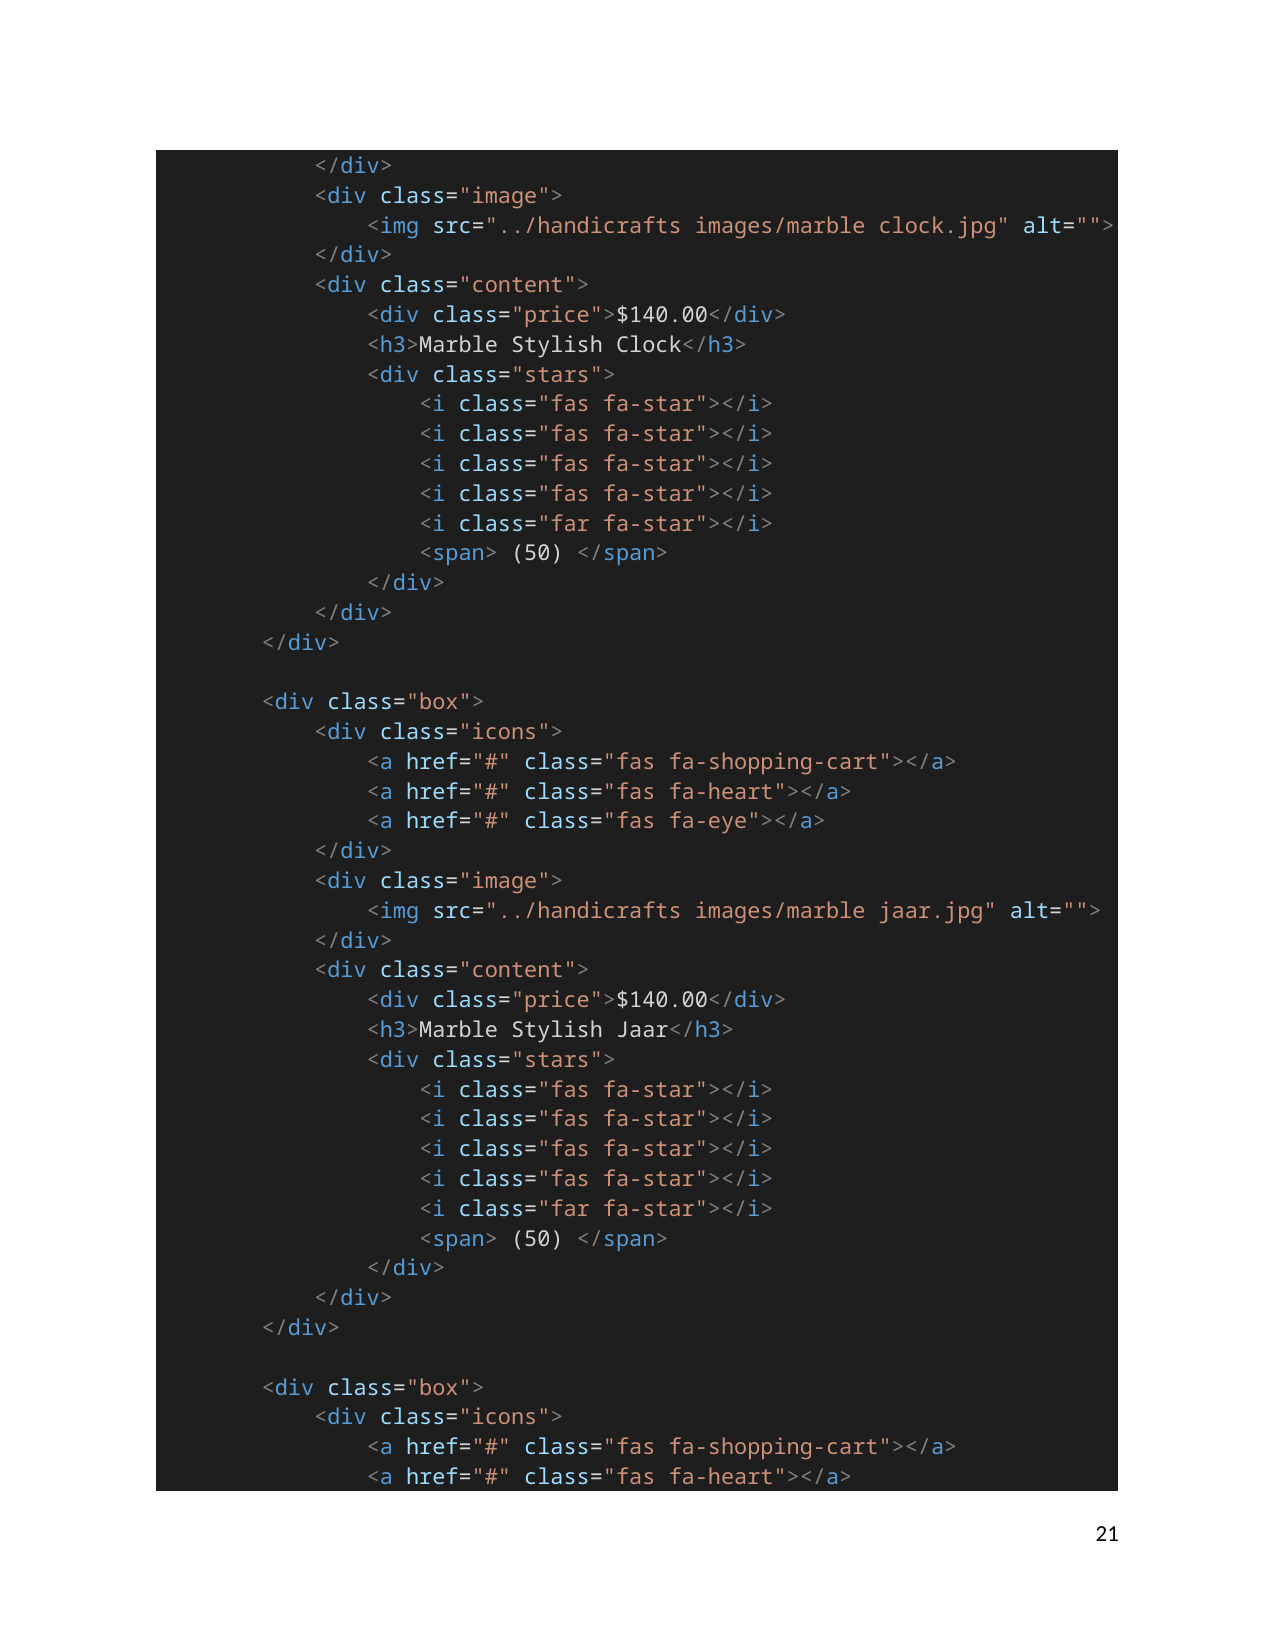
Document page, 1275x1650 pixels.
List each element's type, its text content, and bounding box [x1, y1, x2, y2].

text <div class="image"> [156, 865, 1118, 895]
text </div> [156, 150, 1118, 180]
text <i class="fas fa-star"></i> [156, 1073, 1118, 1103]
text </div> [156, 835, 1118, 865]
text <h3>Marble Stylish Clock</h3> [156, 329, 1118, 358]
text <div class="stars"> [156, 358, 1118, 388]
text <div class="image"> [156, 180, 1118, 209]
text <span> (50) </span> [156, 1222, 1118, 1252]
text </div> [156, 1282, 1118, 1312]
text <i class="fas fa-star"></i> [156, 1163, 1118, 1193]
text <a href="#" class="fas fa-shopping-cart"></a> [156, 746, 1118, 776]
text <div class="stars"> [156, 1044, 1118, 1073]
text <h3>Marble Stylish Jaar</h3> [156, 1014, 1118, 1044]
text <div class="icons"> [156, 1401, 1118, 1431]
text <i class="fas fa-star"></i> [156, 1133, 1118, 1163]
text <a href="#" class="fas fa-eye"></a> [156, 805, 1118, 835]
text <img src="../handicrafts images/marble clock.jpg" alt=""> [156, 209, 1118, 239]
text </div> [156, 1252, 1118, 1282]
text <div class="box"> [156, 1371, 1118, 1401]
text <i class="fas fa-star"></i> [156, 418, 1118, 448]
text </div> [156, 627, 1118, 656]
text <i class="fas fa-star"></i> [156, 478, 1118, 507]
text <div class="content"> [156, 954, 1118, 984]
text <div class="price">$140.00</div> [156, 984, 1118, 1014]
text <i class="fas fa-star"></i> [156, 388, 1118, 418]
text <i class="far fa-star"></i> [156, 1193, 1118, 1222]
text </div> [156, 924, 1118, 954]
text <a href="#" class="fas fa-heart"></a> [156, 776, 1118, 805]
text </div> [156, 1312, 1118, 1342]
text <img src="../handicrafts images/marble jaar.jpg" alt=""> [156, 895, 1118, 924]
text <div class="price">$140.00</div> [156, 299, 1118, 329]
text <i class="fas fa-star"></i> [156, 448, 1118, 478]
text <div class="box"> [156, 686, 1118, 716]
text </div> [156, 597, 1118, 627]
text <div class="icons"> [156, 716, 1118, 746]
text <i class="fas fa-star"></i> [156, 1103, 1118, 1133]
text </div> [156, 239, 1118, 269]
text <span> (50) </span> [156, 537, 1118, 567]
text </div> [156, 567, 1118, 597]
text <a href="#" class="fas fa-shopping-cart"></a> [156, 1431, 1118, 1461]
text <div class="content"> [156, 269, 1118, 299]
text <i class="far fa-star"></i> [156, 507, 1118, 537]
text <a href="#" class="fas fa-heart"></a> [156, 1461, 1118, 1491]
